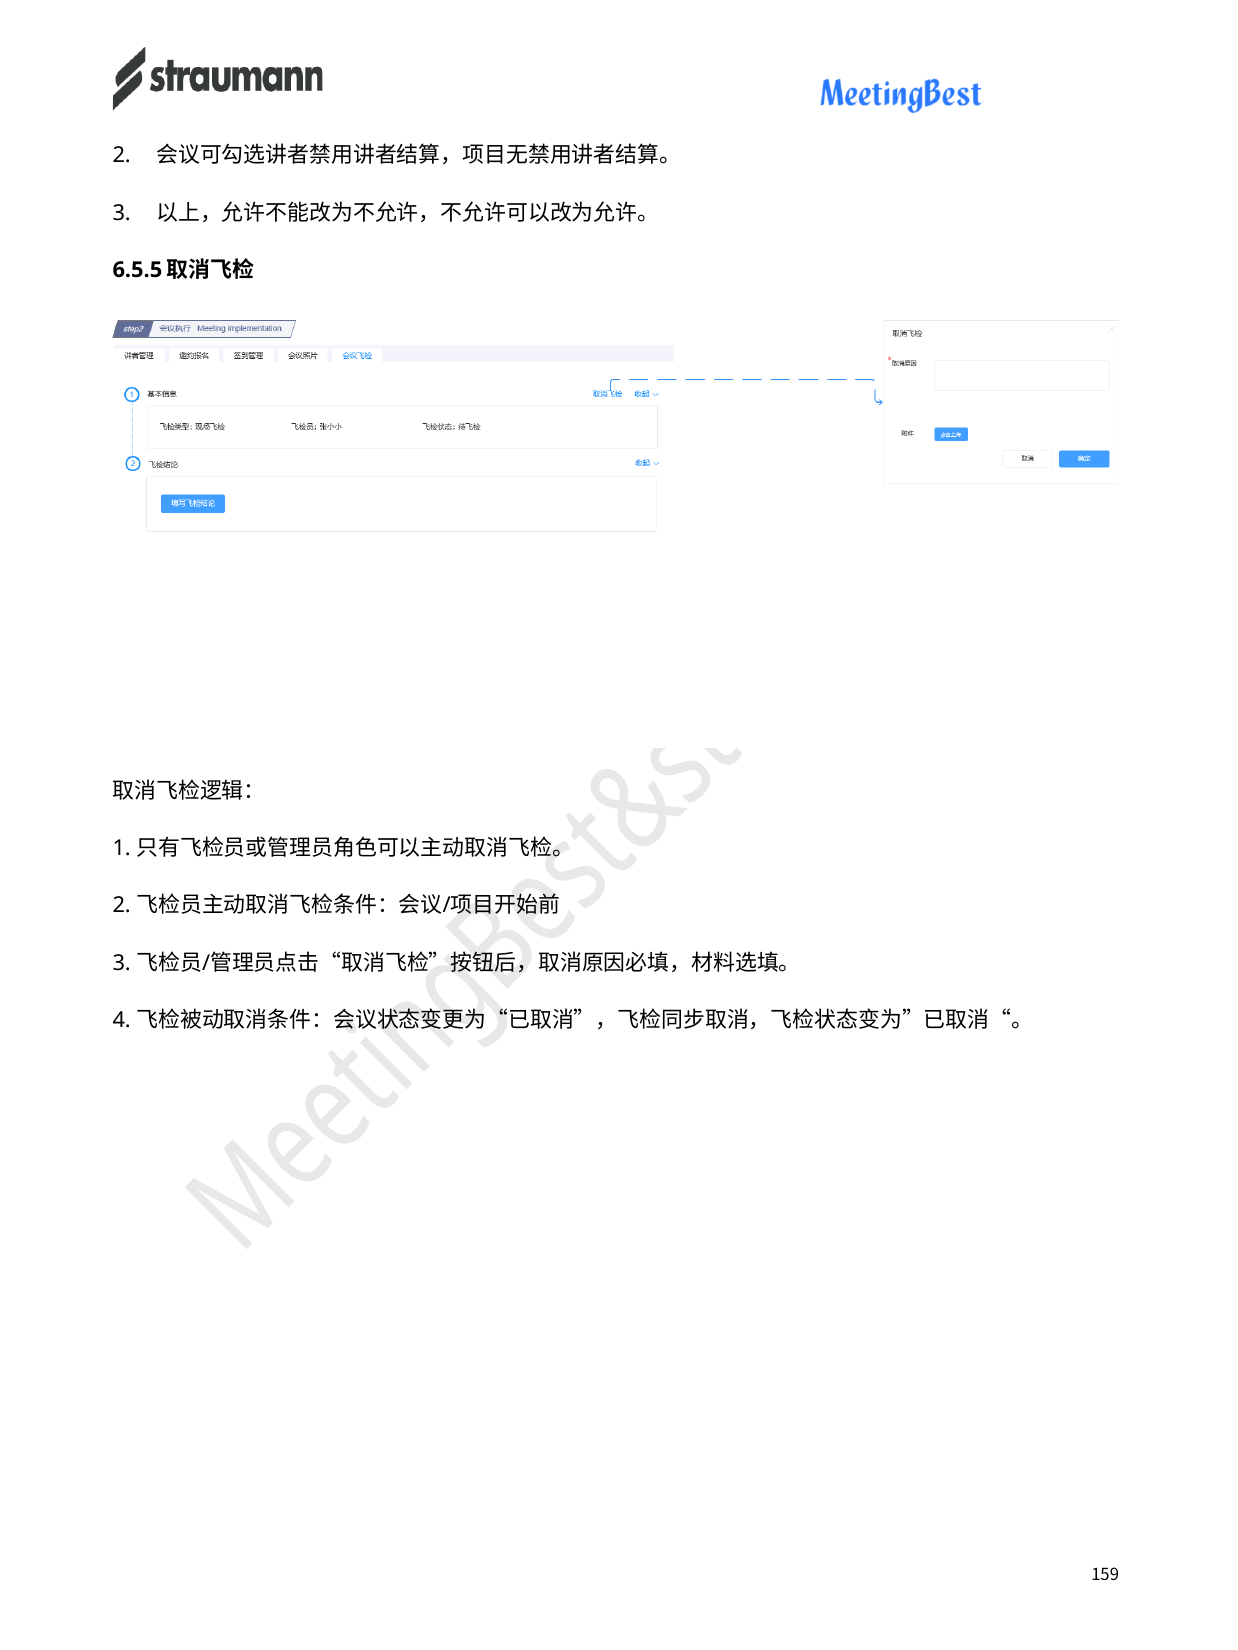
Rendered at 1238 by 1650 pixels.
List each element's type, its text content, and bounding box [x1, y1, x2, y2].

picture [812, 70, 989, 114]
text 1. 只有飞检员或管理员角色可以主动取消飞检。 [112, 830, 1119, 862]
text 4. 飞检被动取消条件：会议状态变更为“已取消”，飞检同步取消，飞检状态变为”已取消“。 [112, 1002, 1119, 1033]
list 会议可勾选讲者禁用讲者结算，项目无禁用讲者结算。 [112, 137, 1119, 169]
picture [112, 320, 1120, 748]
text 2. 飞检员主动取消飞检条件：会议/项目开始前 [112, 887, 1119, 919]
picture [112, 45, 323, 114]
subtitle 6.5.5取消飞检 [112, 252, 1119, 284]
text 3. 飞检员/管理员点击“取消飞检”按钮后，取消原因必填，材料选填。 [112, 944, 1119, 976]
text 取消飞检逻辑： [112, 773, 1119, 804]
list 以上，允许不能改为不允许，不允许可以改为允许。 [112, 194, 1119, 226]
